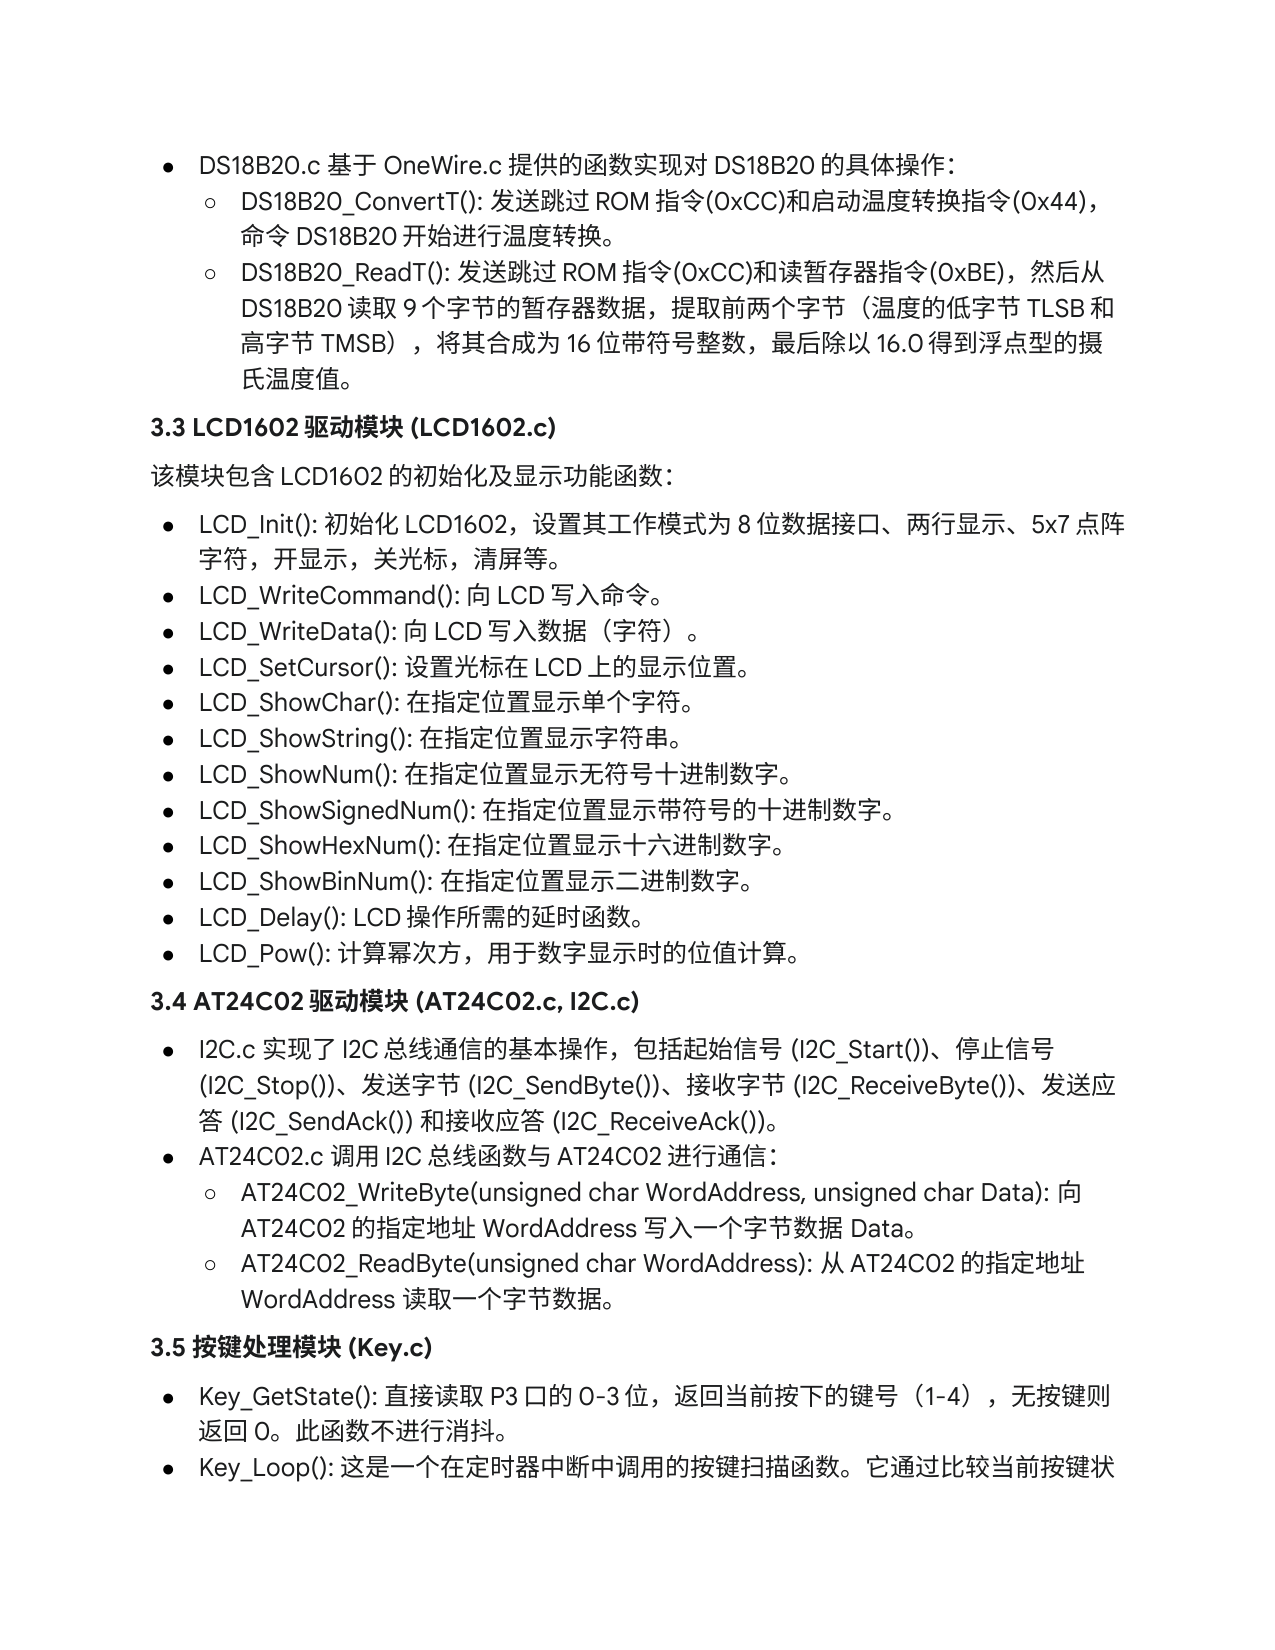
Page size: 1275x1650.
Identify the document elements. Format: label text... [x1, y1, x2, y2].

list LCD_ShowBinNum(): 在指定位置显示二进制数字。 [161, 866, 1125, 898]
list DS18B20.c 基于 OneWire.c 提供的函数实现对DS18B20的具体操作： [161, 150, 1125, 181]
list AT24C02.c 调用I2C总线函数与AT24C02进行通信： [161, 1141, 1125, 1173]
subtitle 3.3 LCD1602驱动模块 (LCD1602.c) [150, 413, 1125, 444]
list AT24C02_WriteByte(unsigned char WordAddress, unsigned char Data): 向AT24C02的指定地址 WordAddress 写入一个字节数据 Data。 [203, 1177, 1125, 1244]
list LCD_ShowHexNum(): 在指定位置显示十六进制数字。 [161, 831, 1125, 862]
list LCD_SetCursor(): 设置光标在LCD上的显示位置。 [161, 652, 1125, 683]
subtitle 3.5 按键处理模块 (Key.c) [150, 1333, 1125, 1364]
list LCD_ShowString(): 在指定位置显示字符串。 [161, 723, 1125, 755]
subtitle 3.4 AT24C02驱动模块 (AT24C02.c, I2C.c) [150, 986, 1125, 1017]
list LCD_Pow(): 计算幂次方，用于数字显示时的位值计算。 [161, 938, 1125, 969]
list I2C.c 实现了I2C总线通信的基本操作，包括起始信号 (I2C_Start())、停止信号 (I2C_Stop())、发送字节 (I2C_SendByte())、接收字节 (I2C_ReceiveByte())、发送应答 (I2C_SendAck()) 和接收应答 (I2C_ReceiveAck())。 [161, 1034, 1125, 1137]
list LCD_ShowNum(): 在指定位置显示无符号十进制数字。 [161, 759, 1125, 791]
list Key_GetState(): 直接读取P3口的0-3位，返回当前按下的键号（1-4），无按键则返回0。此函数不进行消抖。 [161, 1381, 1125, 1448]
list LCD_WriteCommand(): 向LCD写入命令。 [161, 581, 1125, 612]
list LCD_Delay(): LCD操作所需的延时函数。 [161, 902, 1125, 933]
list DS18B20_ConvertT(): 发送跳过ROM指令(0xCC)和启动温度转换指令(0x44)，命令DS18B20开始进行温度转换。 [203, 186, 1125, 253]
list LCD_ShowSignedNum(): 在指定位置显示带符号的十进制数字。 [161, 795, 1125, 826]
list LCD_Init(): 初始化LCD1602，设置其工作模式为8位数据接口、两行显示、5x7点阵字符，开显示，关光标，清屏等。 [161, 509, 1125, 576]
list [161, 1452, 1125, 1484]
text 该模块包含LCD1602的初始化及显示功能函数： [150, 461, 1125, 492]
list LCD_ShowChar(): 在指定位置显示单个字符。 [161, 688, 1125, 719]
list DS18B20_ReadT(): 发送跳过ROM指令(0xCC)和读暂存器指令(0xBE)，然后从DS18B20读取9个字节的暂存器数据，提取前两个字节（温度的低字节TLSB和高字节TMSB），将其合成为16位带符号整数，最后除以16.0得到浮点型的摄氏温度值。 [203, 257, 1125, 396]
list LCD_WriteData(): 向LCD写入数据（字符）。 [161, 616, 1125, 648]
list AT24C02_ReadByte(unsigned char WordAddress): 从AT24C02的指定地址 WordAddress 读取一个字节数据。 [203, 1249, 1125, 1316]
